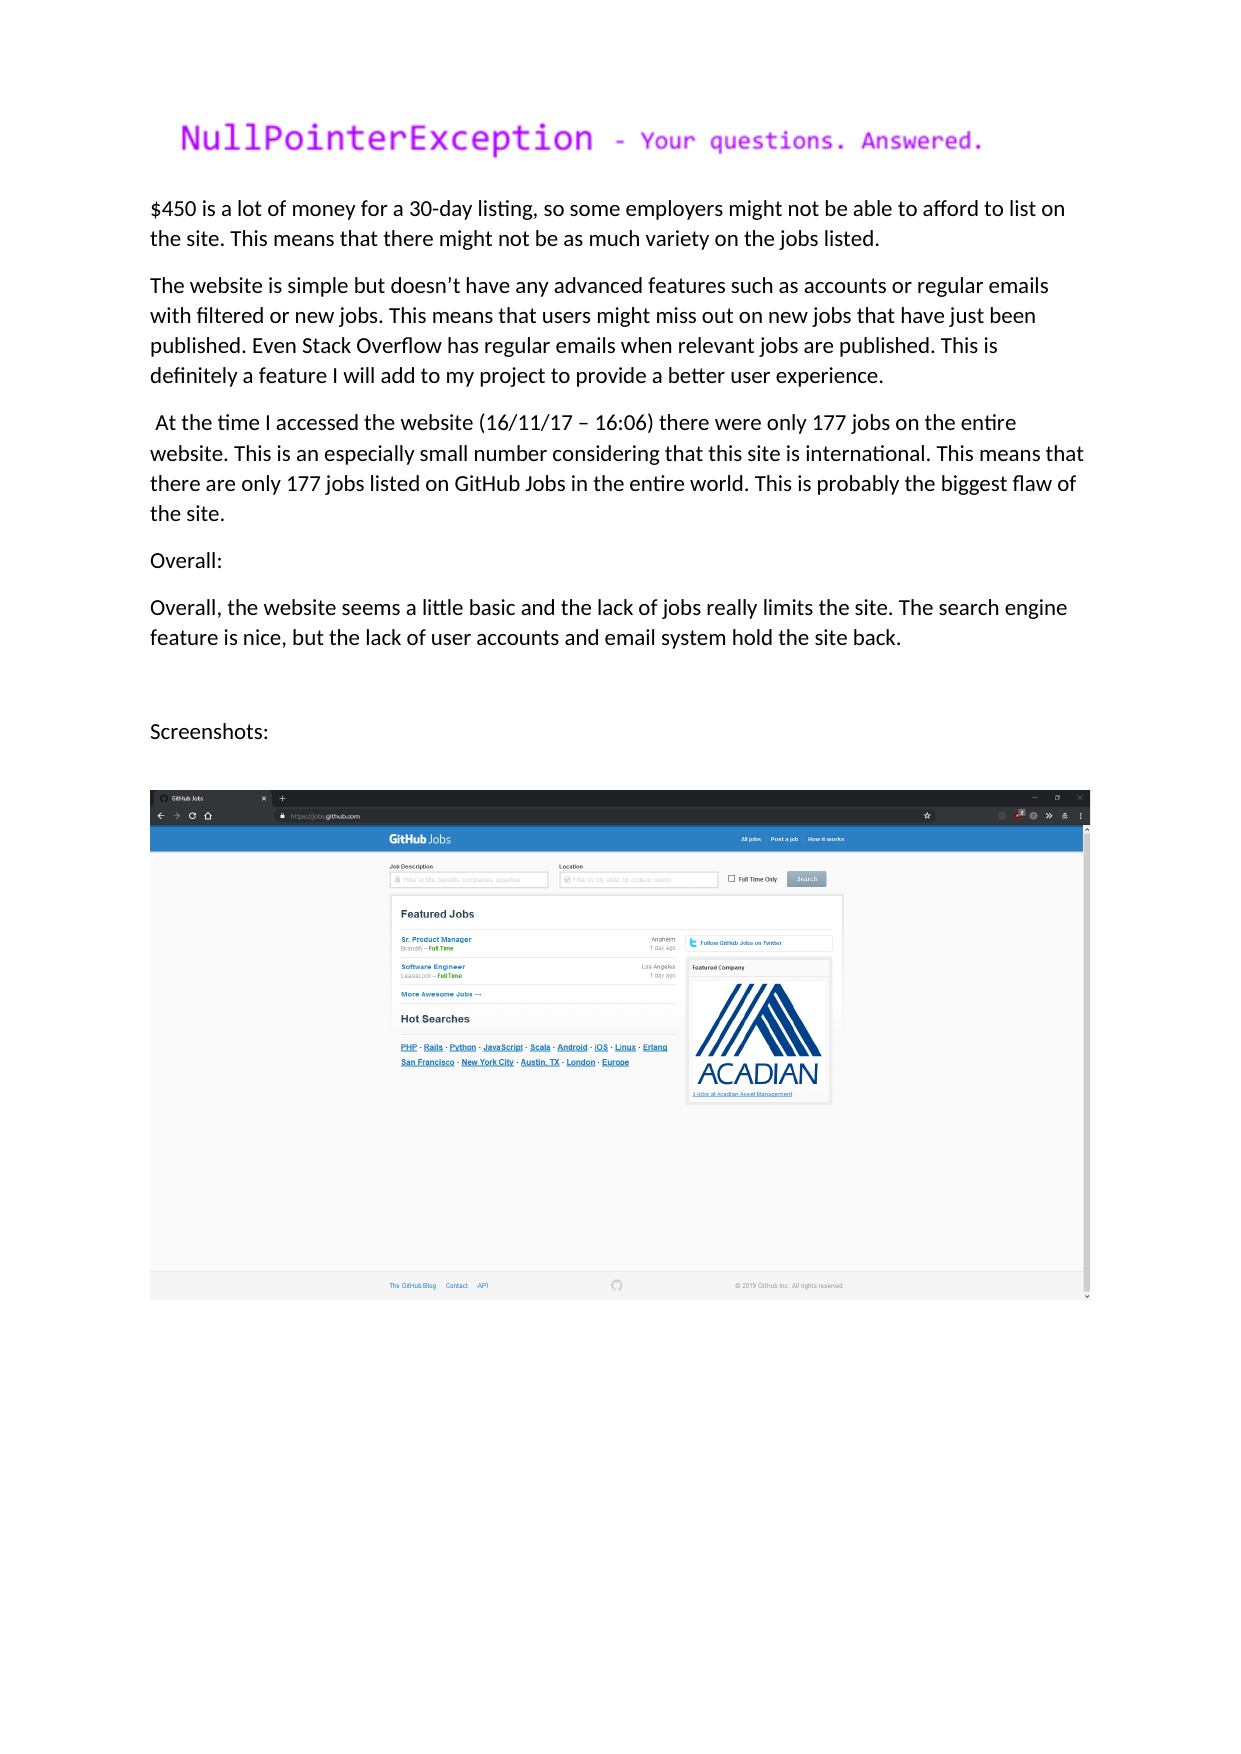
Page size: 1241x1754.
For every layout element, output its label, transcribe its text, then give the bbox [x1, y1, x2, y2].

text Overall, the website seems a little basic and the lack of jobs really limits the site. The search engine feature is nice, but the lack of user accounts and email system hold the site back. [150, 593, 1090, 651]
text Overall: [150, 546, 1090, 574]
text At the time I accessed the website (16/11/17 – 16:06) there were only 177 jobs on the entire website. This is an especially small number considering that this site is international. This means that there are only 177 jobs listed on GitHub Jobs in the entire world. This is probably the biggest flaw of the site. [150, 408, 1090, 527]
text The website is simple but doesn’t have any advanced features such as accounts or regular emails with filtered or new jobs. This means that users might miss out on new jobs that have just been published. Even Stack Overflow has regular emails when relevant jobs are published. This is definitely a feature I will add to my project to provide a better user experience. [150, 271, 1090, 390]
picture [150, 73, 1091, 194]
text $450 is a lot of money for a 30-day listing, so some employers might not be able to afford to list on the site. This means that there might not be as much variety on the jobs listed. [150, 194, 1090, 252]
text Screenshots: [150, 717, 1090, 745]
picture [150, 790, 1091, 1300]
